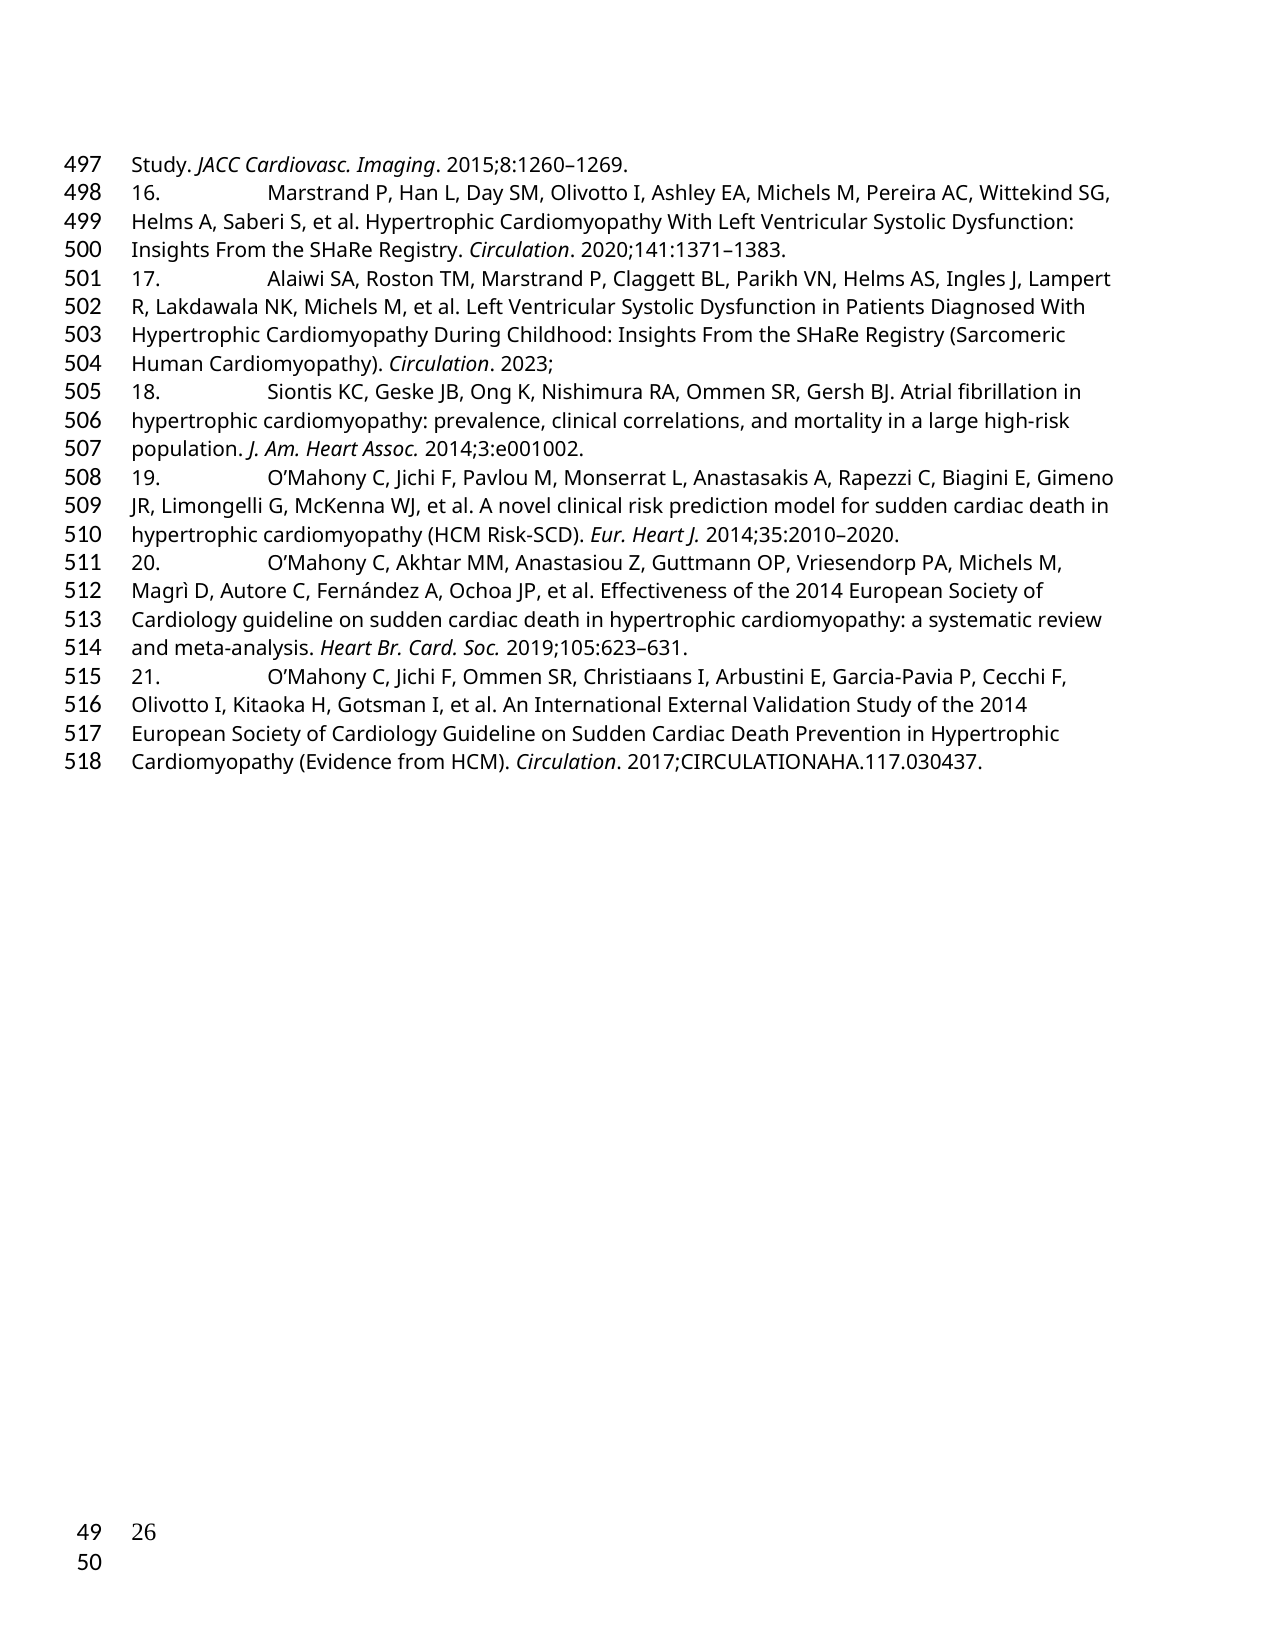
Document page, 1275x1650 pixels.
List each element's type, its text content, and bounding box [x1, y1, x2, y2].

text 21. O’Mahony C, Jichi F, Ommen SR, Christiaans I, Arbustini E, Garcia-Pavia P, Cecchi F, Olivotto I, Kitaoka H, Gotsman I, et al. An International External Validation Study of the 2014 European Society of Cardiology Guideline on Sudden Cardiac Death Prevention in Hypertrophic Cardiomyopathy (Evidence from HCM). Circulation. 2017;CIRCULATIONAHA.117.030437. [131, 662, 1125, 776]
text 20. O’Mahony C, Akhtar MM, Anastasiou Z, Guttmann OP, Vriesendorp PA, Michels M, Magrì D, Autore C, Fernández A, Ochoa JP, et al. Effectiveness of the 2014 European Society of Cardiology guideline on sudden cardiac death in hypertrophic cardiomyopathy: a systematic review and meta-analysis. Heart Br. Card. Soc. 2019;105:623–631. [131, 548, 1125, 662]
text 19. O’Mahony C, Jichi F, Pavlou M, Monserrat L, Anastasakis A, Rapezzi C, Biagini E, Gimeno JR, Limongelli G, McKenna WJ, et al. A novel clinical risk prediction model for sudden cardiac death in hypertrophic cardiomyopathy (HCM Risk-SCD). Eur. Heart J. 2014;35:2010–2020. [131, 463, 1125, 548]
text 18. Siontis KC, Geske JB, Ong K, Nishimura RA, Ommen SR, Gersh BJ. Atrial fibrillation in hypertrophic cardiomyopathy: prevalence, clinical correlations, and mortality in a large high-risk population. J. Am. Heart Assoc. 2014;3:e001002. [131, 377, 1125, 463]
text 17. Alaiwi SA, Roston TM, Marstrand P, Claggett BL, Parikh VN, Helms AS, Ingles J, Lampert R, Lakdawala NK, Michels M, et al. Left Ventricular Systolic Dysfunction in Patients Diagnosed With Hypertrophic Cardiomyopathy During Childhood: Insights From the SHaRe Registry (Sarcomeric Human Cardiomyopathy). Circulation. 2023; [131, 264, 1125, 377]
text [131, 150, 1125, 178]
text 16. Marstrand P, Han L, Day SM, Olivotto I, Ashley EA, Michels M, Pereira AC, Wittekind SG, Helms A, Saberi S, et al. Hypertrophic Cardiomyopathy With Left Ventricular Systolic Dysfunction: Insights From the SHaRe Registry. Circulation. 2020;141:1371–1383. [131, 178, 1125, 264]
